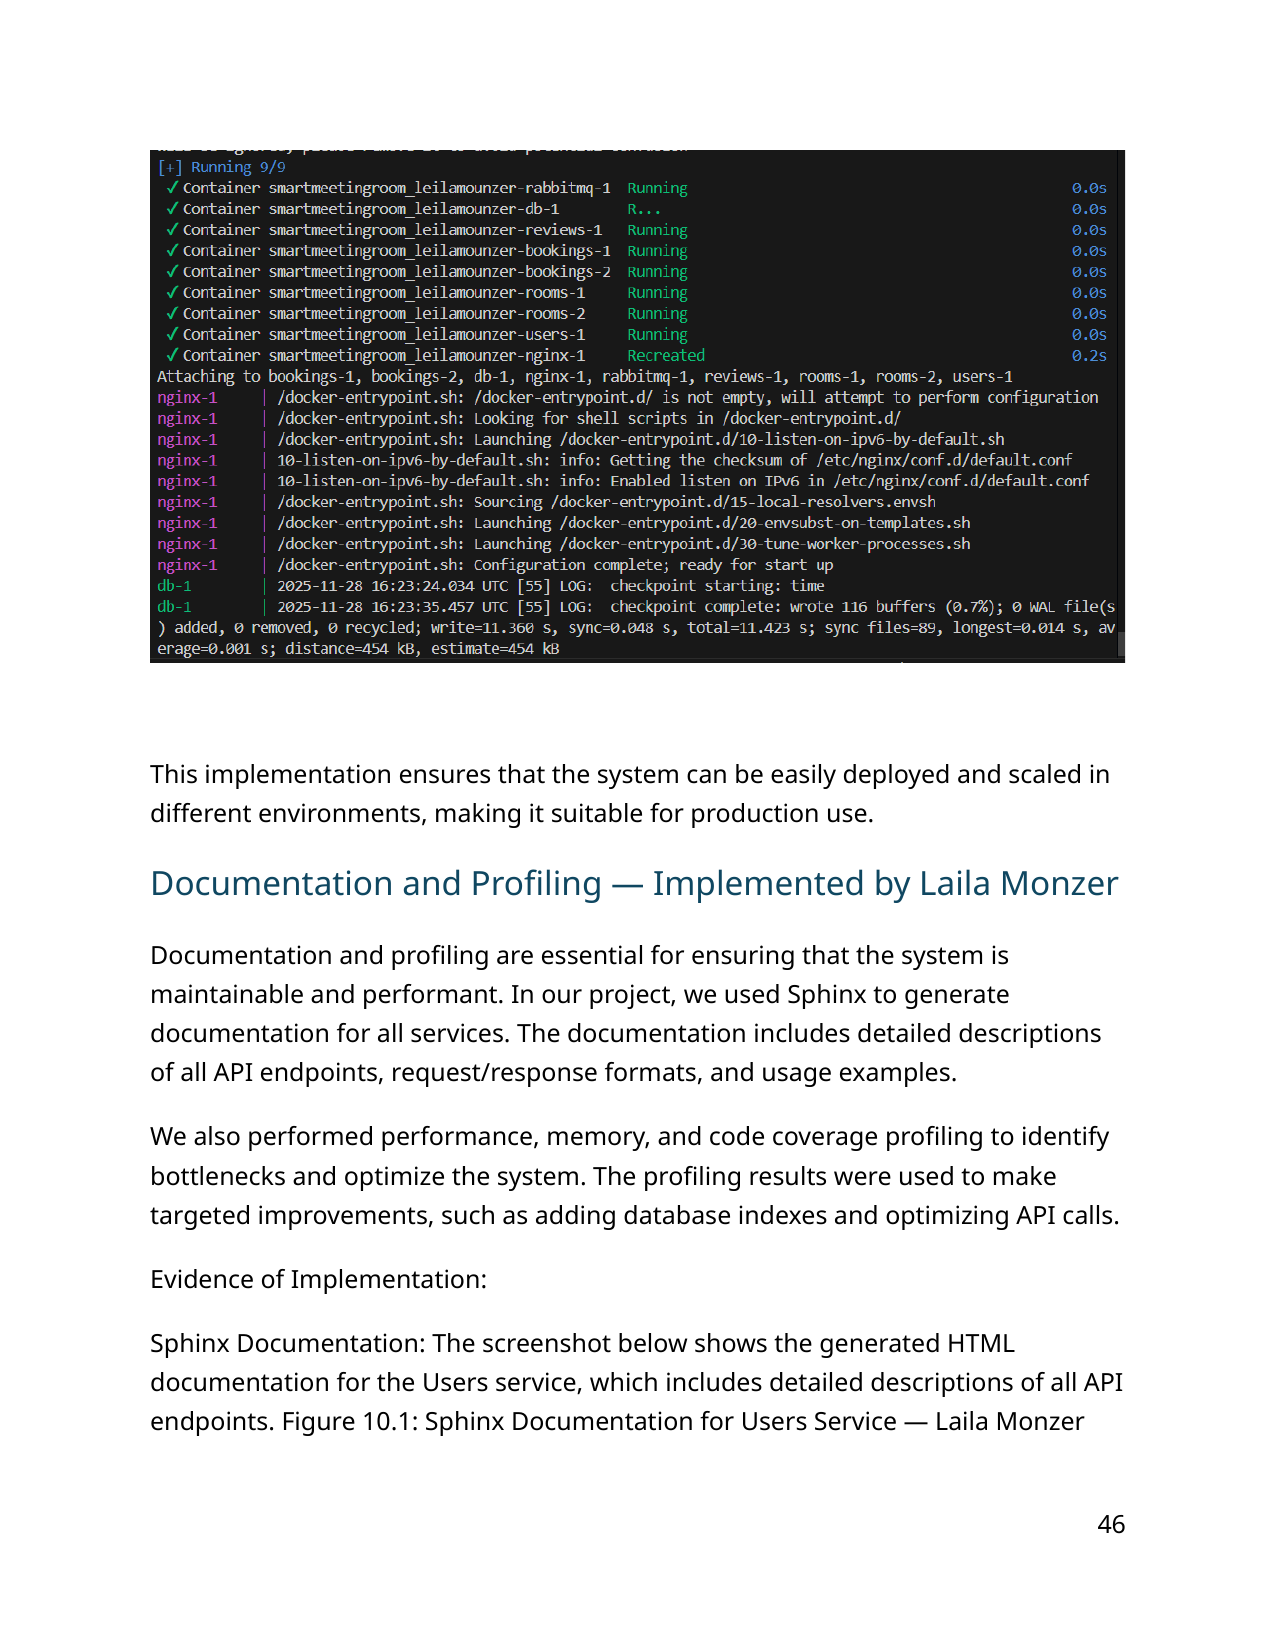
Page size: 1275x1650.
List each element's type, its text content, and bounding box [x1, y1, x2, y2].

subtitle Documentation and Profiling — Implemented by Laila Monzer [150, 860, 1125, 906]
text Sphinx Documentation: The screenshot below shows the generated HTML documentation for the Users service, which includes detailed descriptions of all API endpoints. Figure 10.1: Sphinx Documentation for Users Service — Laila Monzer [150, 1326, 1125, 1438]
picture [150, 150, 1125, 663]
text Documentation and profiling are essential for ensuring that the system is maintainable and performant. In our project, we used Sphinx to generate documentation for all services. The documentation includes detailed descriptions of all API endpoints, request/response formats, and usage examples. [150, 937, 1125, 1089]
text Evidence of Implementation: [150, 1261, 1125, 1296]
text This implementation ensures that the system can be easily deployed and scaled in different environments, making it suitable for production use. [150, 757, 1125, 830]
text We also performed performance, memory, and code coverage profiling to identify bottlenecks and optimize the system. The profiling results were used to make targeted improvements, such as adding database indexes and optimizing API calls. [150, 1119, 1125, 1231]
